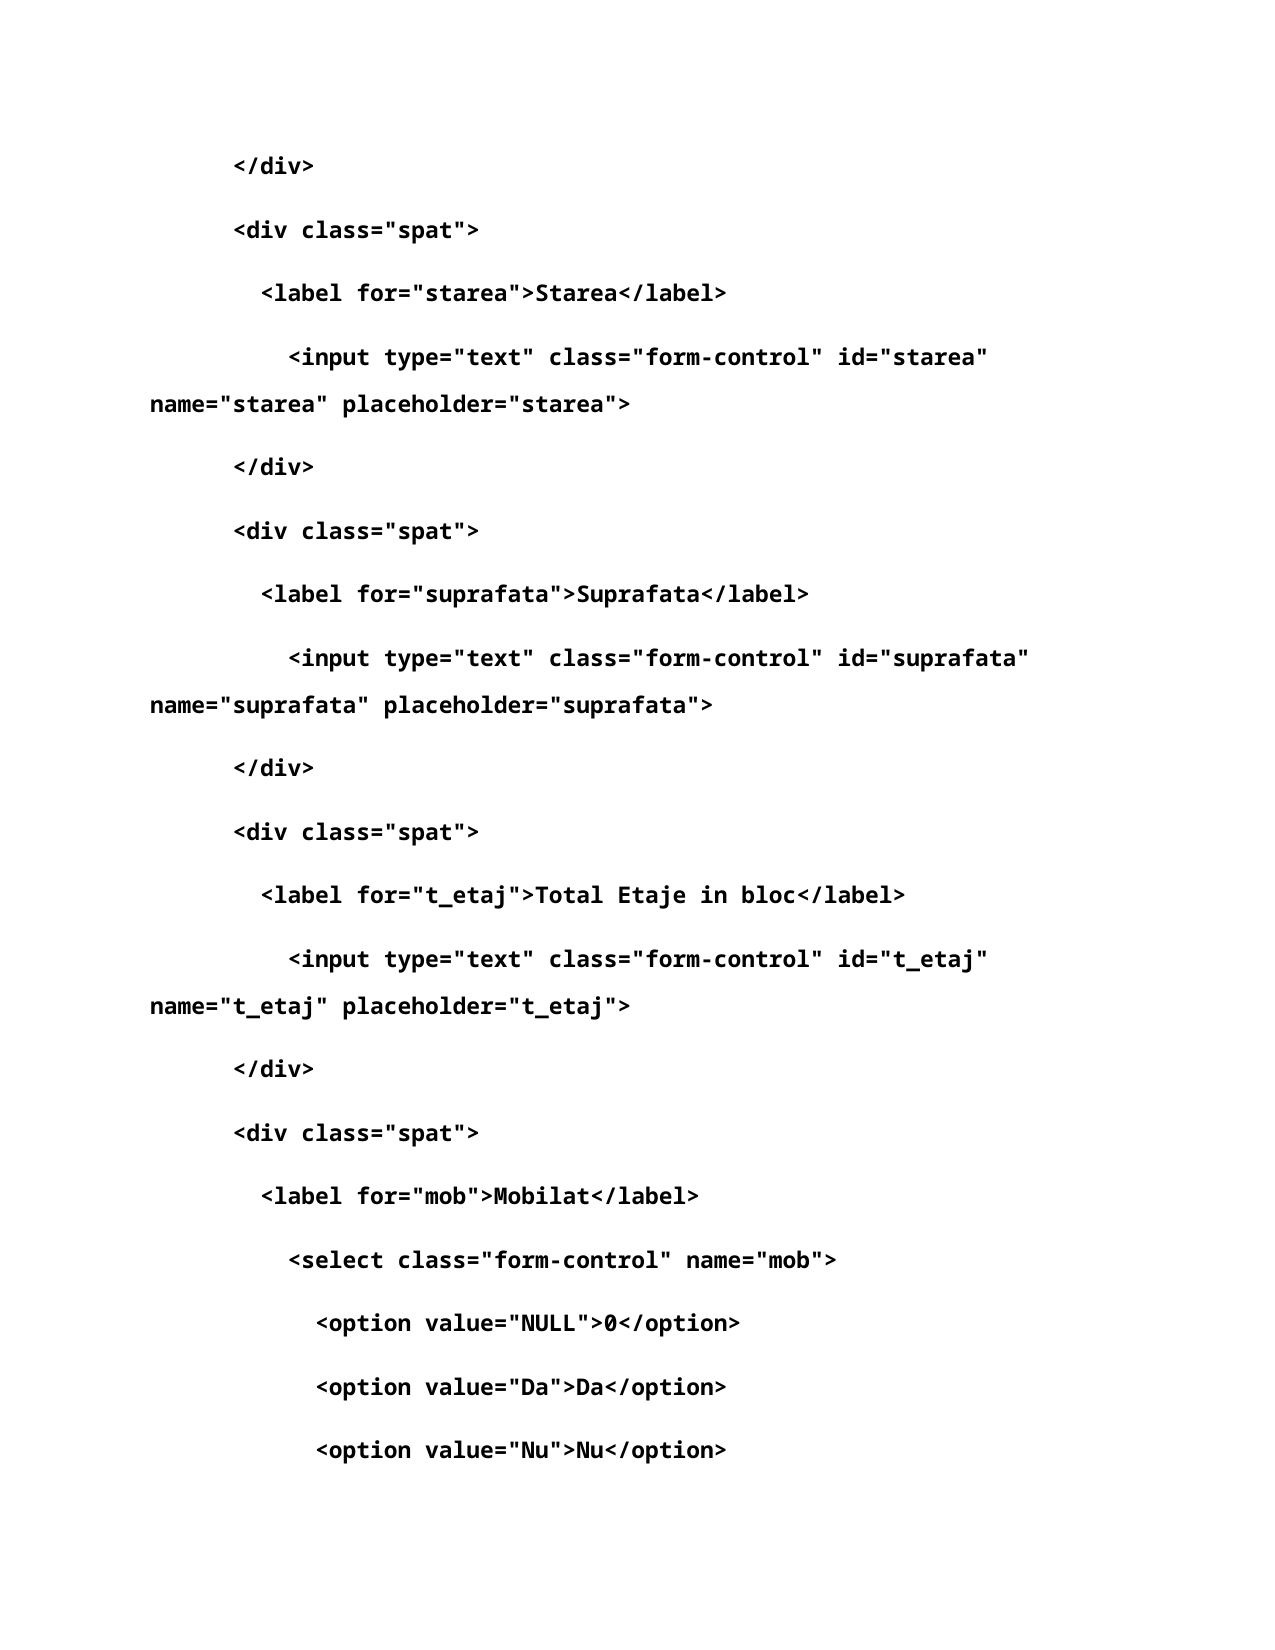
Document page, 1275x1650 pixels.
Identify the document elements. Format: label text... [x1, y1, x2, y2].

text <label for="suprafata">Suprafata</label> [150, 578, 1125, 609]
text </div> [150, 1053, 1125, 1084]
text </div> [150, 150, 1125, 181]
text <div class="spat"> [150, 514, 1125, 546]
text <label for="starea">Starea</label> [150, 277, 1125, 308]
text <select class="form-control" name="mob"> [150, 1244, 1125, 1275]
text <input type="text" class="form-control" id="starea" name="starea" placeholder="starea"> [150, 341, 1125, 419]
text </div> [150, 451, 1125, 482]
text <label for="t_etaj">Total Etaje in bloc</label> [150, 879, 1125, 910]
text <option value="Nu">Nu</option> [150, 1434, 1125, 1466]
text <option value="NULL">0</option> [150, 1307, 1125, 1338]
text <div class="spat"> [150, 1117, 1125, 1148]
text <input type="text" class="form-control" id="suprafata" name="suprafata" placeholder="suprafata"> [150, 642, 1125, 720]
text <label for="mob">Mobilat</label> [150, 1180, 1125, 1211]
text <option value="Da">Da</option> [150, 1371, 1125, 1402]
text <input type="text" class="form-control" id="t_etaj" name="t_etaj" placeholder="t_etaj"> [150, 943, 1125, 1021]
text </div> [150, 752, 1125, 783]
text <div class="spat"> [150, 816, 1125, 847]
text <div class="spat"> [150, 213, 1125, 245]
